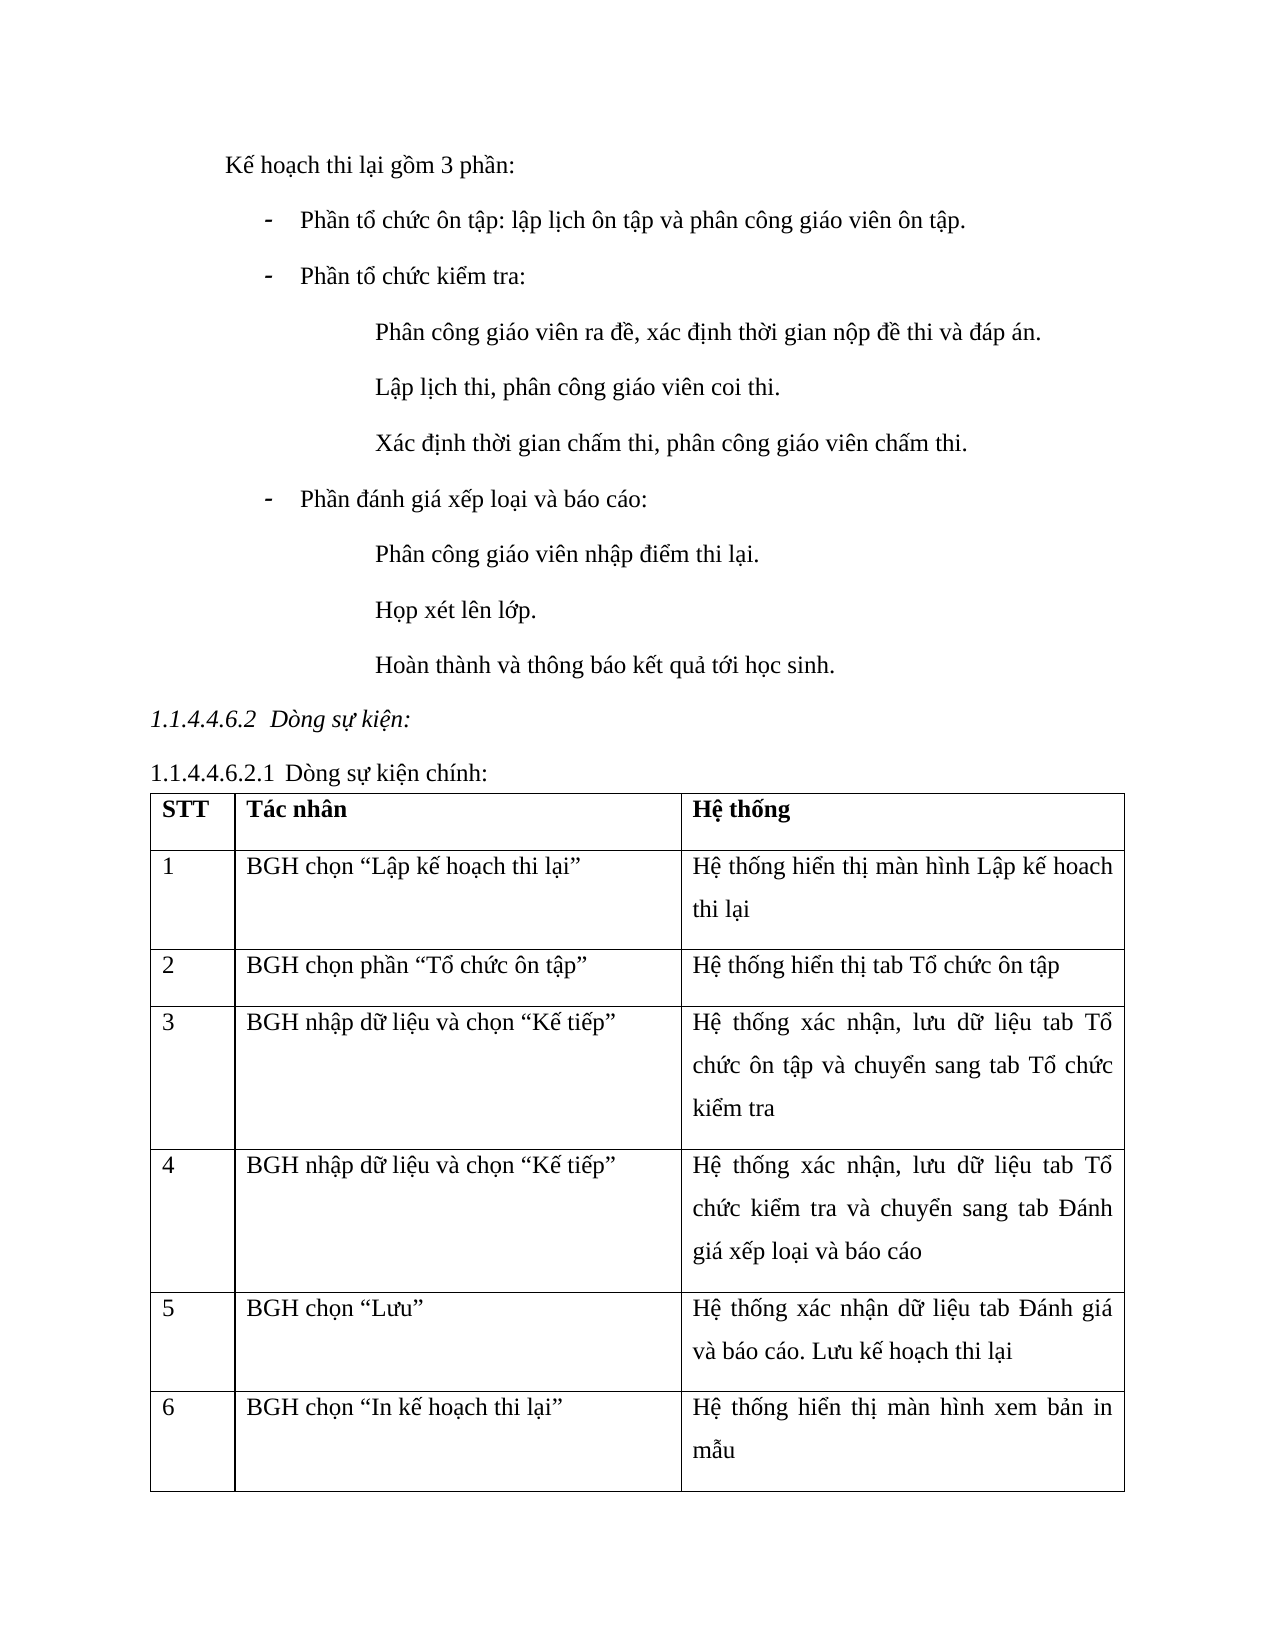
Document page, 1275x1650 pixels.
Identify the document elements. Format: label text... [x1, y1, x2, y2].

text Lập lịch thi, phân công giáo viên coi thi. [300, 372, 1125, 401]
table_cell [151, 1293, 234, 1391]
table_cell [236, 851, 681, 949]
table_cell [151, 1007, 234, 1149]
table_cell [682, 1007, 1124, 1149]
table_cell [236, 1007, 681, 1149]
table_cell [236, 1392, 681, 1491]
subtitle Dòng sự kiện chính: [150, 758, 1125, 787]
text Họp xét lên lớp. [300, 595, 1125, 624]
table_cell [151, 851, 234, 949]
subtitle Dòng sự kiện: [150, 704, 1125, 733]
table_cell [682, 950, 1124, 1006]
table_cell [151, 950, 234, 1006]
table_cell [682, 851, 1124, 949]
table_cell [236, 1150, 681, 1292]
list Phần tổ chức ôn tập: lập lịch ôn tập và phân công giáo viên ôn tập. [262, 206, 1125, 234]
list Phần đánh giá xếp loại và báo cáo: [262, 484, 1125, 512]
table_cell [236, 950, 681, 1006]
text Hoàn thành và thông báo kết quả tới học sinh. [300, 651, 1125, 679]
text Xác định thời gian chấm thi, phân công giáo viên chấm thi. [300, 428, 1125, 457]
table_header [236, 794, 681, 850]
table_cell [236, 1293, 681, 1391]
list Phần tổ chức kiểm tra: [262, 261, 1125, 290]
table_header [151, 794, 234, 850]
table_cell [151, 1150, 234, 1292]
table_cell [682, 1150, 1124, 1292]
text Phân công giáo viên ra đề, xác định thời gian nộp đề thi và đáp án. [300, 317, 1125, 346]
text Kế hoạch thi lại gồm 3 phần: [225, 150, 1125, 179]
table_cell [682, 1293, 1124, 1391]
text Phân công giáo viên nhập điểm thi lại. [300, 539, 1125, 568]
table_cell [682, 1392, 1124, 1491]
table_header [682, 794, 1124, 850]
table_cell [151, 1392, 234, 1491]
